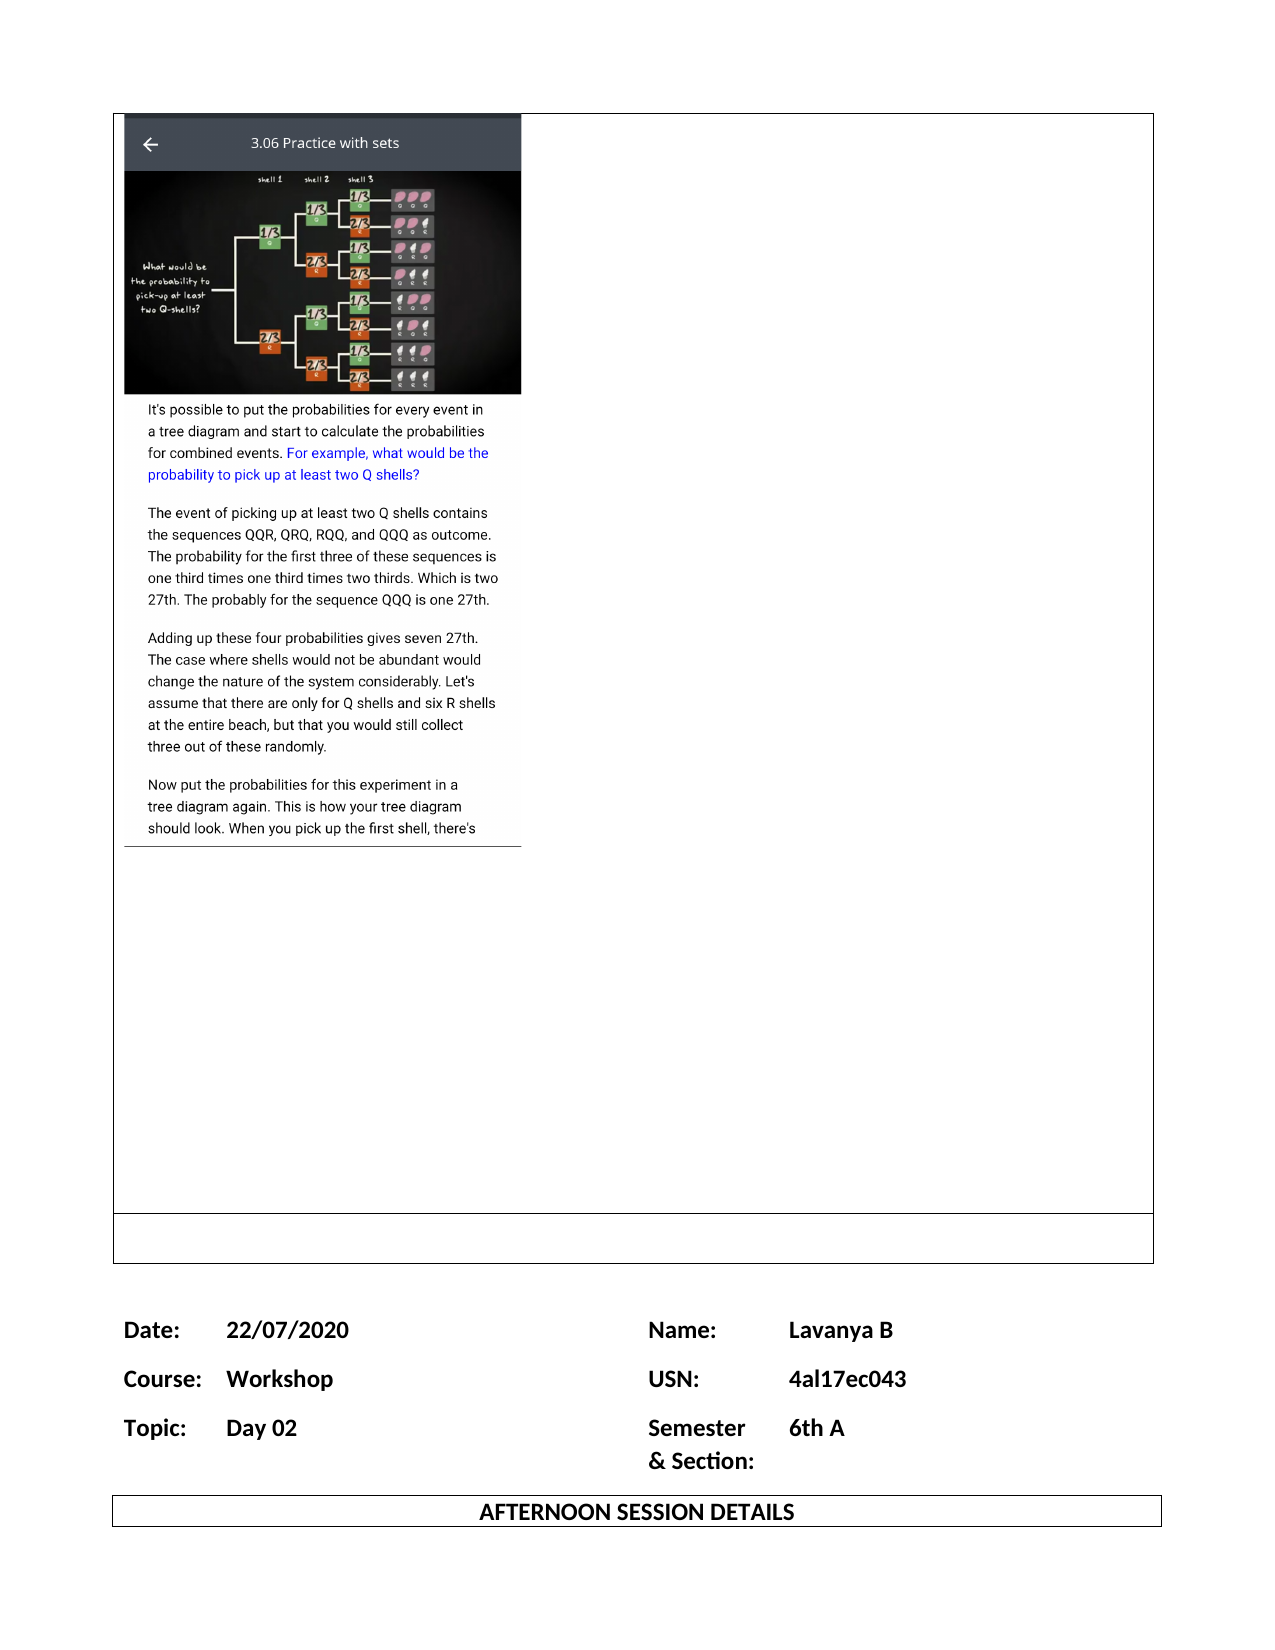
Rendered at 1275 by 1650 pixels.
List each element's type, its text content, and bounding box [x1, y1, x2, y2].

table_header 22/07/2020 [215, 1314, 637, 1363]
table_cell 4al17ec043 [778, 1363, 1161, 1412]
table_header Name: [637, 1314, 778, 1363]
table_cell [113, 1496, 1161, 1526]
table_header Date: [113, 1314, 215, 1363]
table_cell USN: [637, 1363, 778, 1412]
table_cell Day 02 [215, 1413, 637, 1495]
table_cell Semester & Section: [637, 1413, 778, 1495]
table_cell 6th A [778, 1413, 1161, 1495]
table_header Lavanya B [778, 1314, 1161, 1363]
table_cell Topic: [113, 1413, 215, 1495]
table_cell [114, 1214, 1153, 1263]
table_cell Image of session [114, 114, 1153, 1213]
picture [124, 113, 522, 847]
table_cell Workshop [215, 1363, 637, 1412]
table_cell Course: [113, 1363, 215, 1412]
